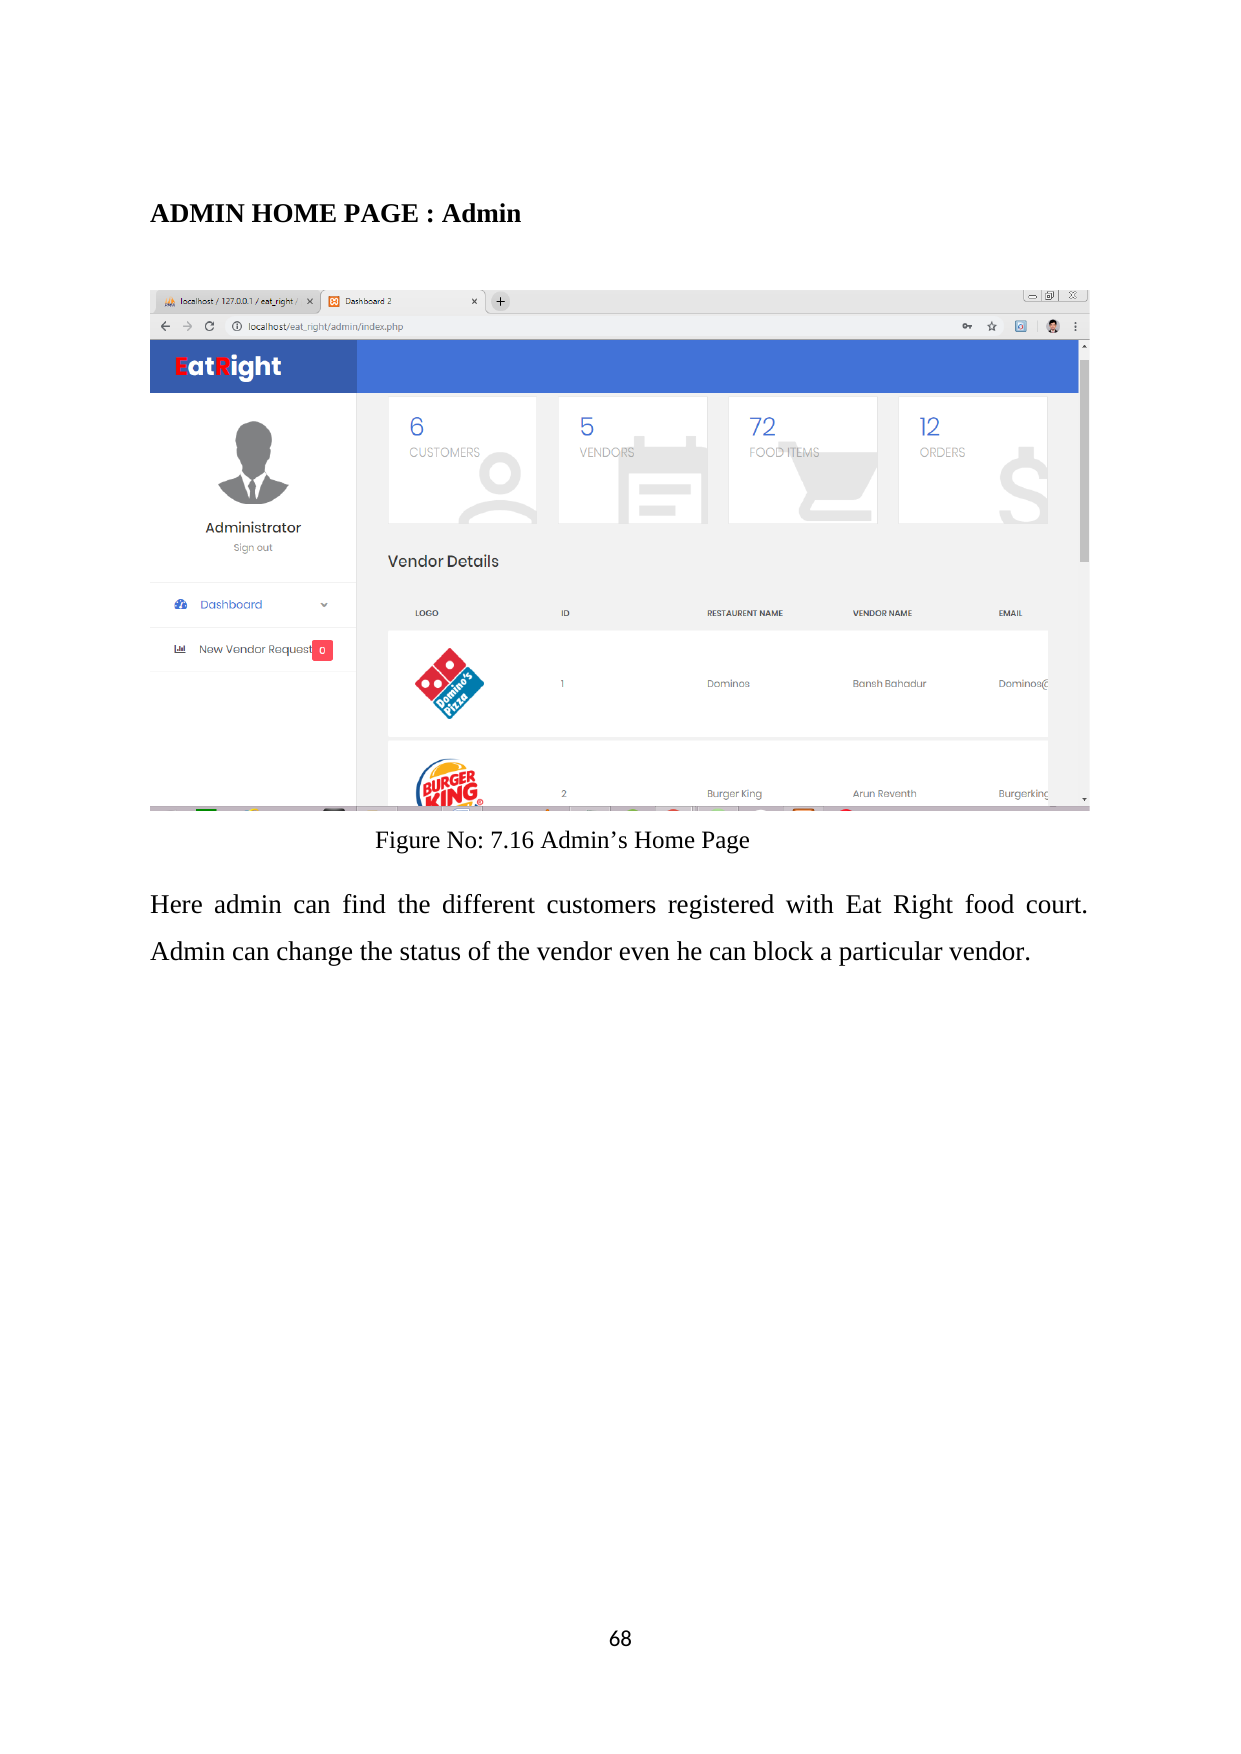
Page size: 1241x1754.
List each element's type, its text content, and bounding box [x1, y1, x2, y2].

text ADMIN HOME PAGE : Admin [150, 197, 1090, 228]
picture [150, 290, 1090, 811]
text Figure No: 7.16 Admin’s Home Page [375, 825, 1090, 853]
text Here admin can find the different customers registered with Eat Right food court. Admin can change the status of the vendor even he can block a particular vendor. [150, 889, 1090, 966]
